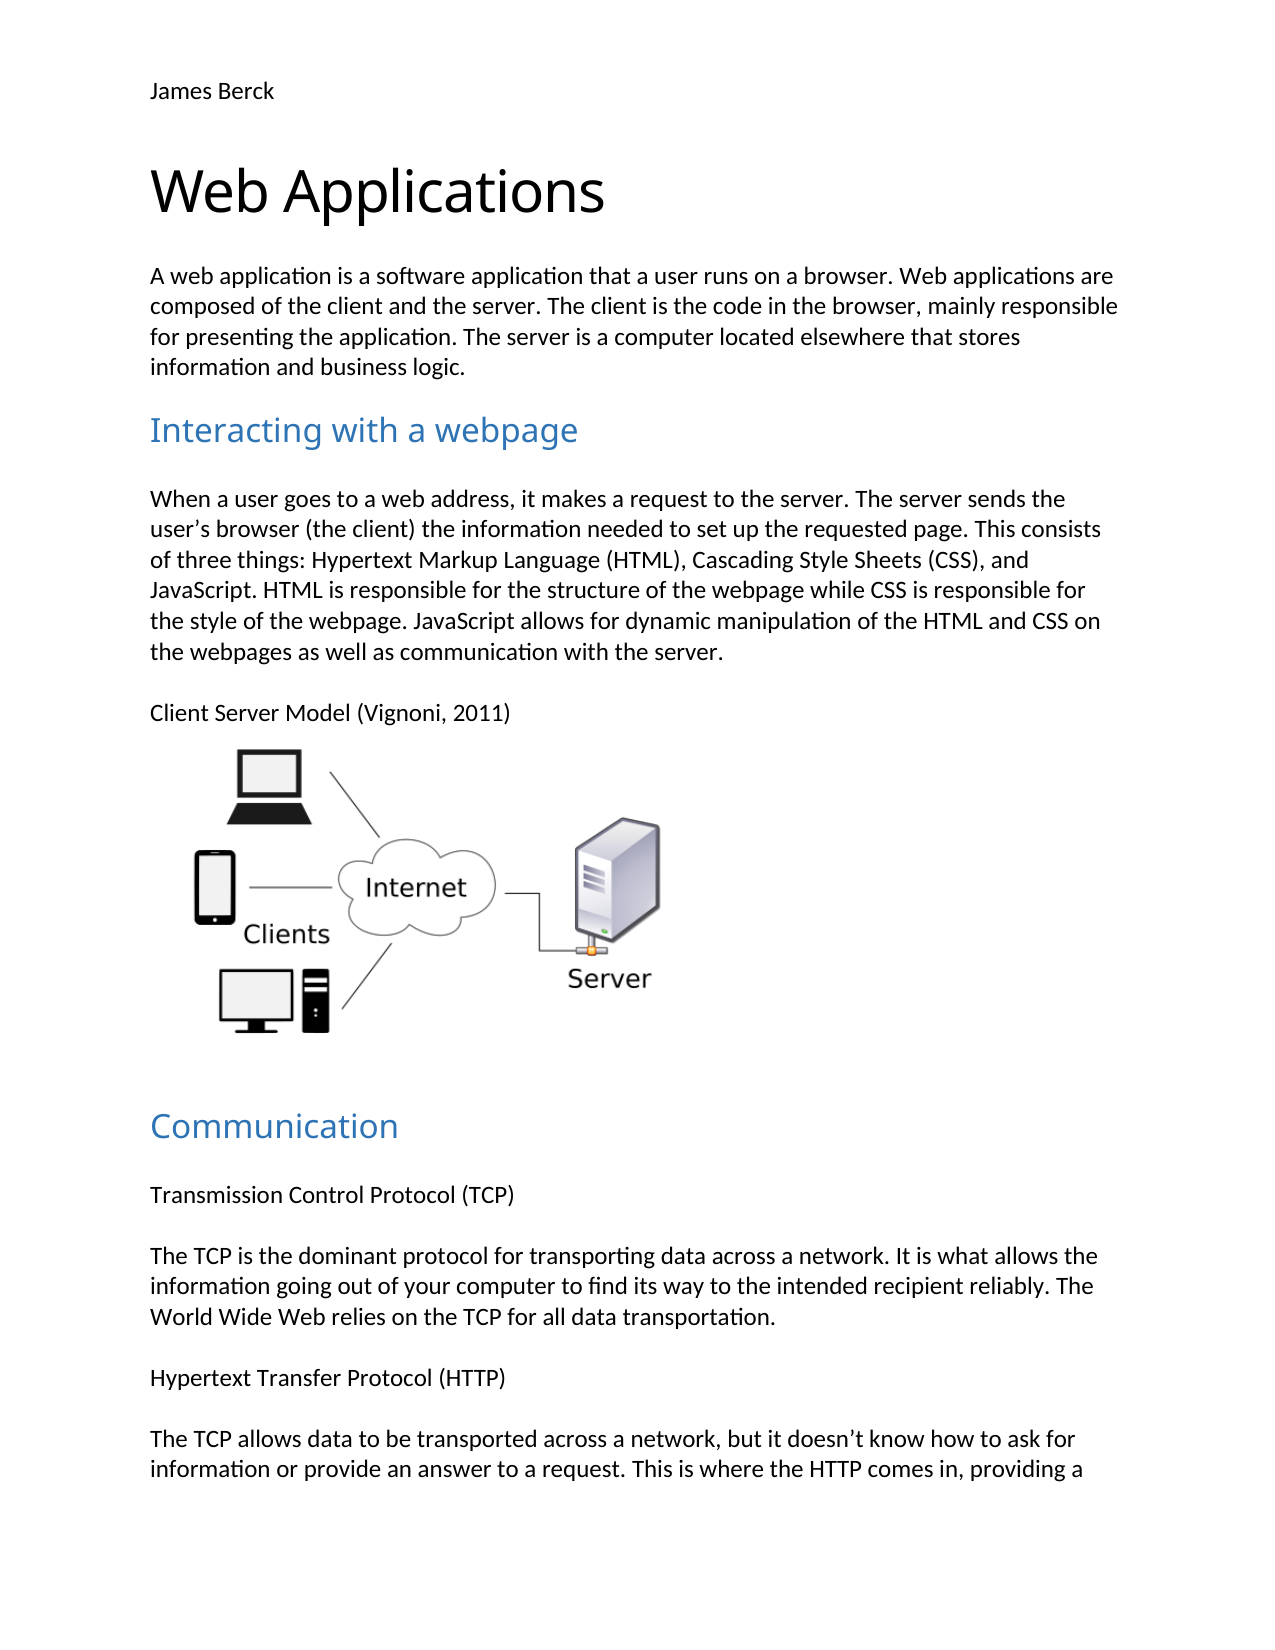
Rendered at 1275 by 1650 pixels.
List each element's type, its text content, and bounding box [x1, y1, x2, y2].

text A web application is a software application that a user runs on a browser. Web applications are composed of the client and the server. The client is the code in the browser, mainly responsible for presenting the application. The server is a computer located elsewhere that stores information and business logic. [150, 260, 1125, 382]
subtitle Interacting with a webpage [150, 407, 1125, 452]
text Hypertext Transfer Protocol (HTTP) [150, 1362, 1125, 1392]
text When a user goes to a web address, it makes a request to the server. The server sends the user’s browser (the client) the information needed to set up the requested page. This consists of three things: Hypertext Markup Language (HTML), Cascading Style Sheets (CSS), and JavaScript. HTML is responsible for the structure of the webpage while CSS is responsible for the style of the webpage. JavaScript allows for dynamic manipulation of the HTML and CSS on the webpages as well as communication with the server. [150, 483, 1125, 666]
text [150, 1423, 1125, 1484]
text Client Server Model (Vignoni, 2011) [150, 697, 1125, 727]
picture [150, 727, 684, 1048]
subtitle Communication [150, 1103, 1125, 1148]
text Transmission Control Protocol (TCP) [150, 1179, 1125, 1209]
title Web Applications [150, 150, 1125, 229]
text The TCP is the dominant protocol for transporting data across a network. It is what allows the information going out of your computer to find its way to the intended recipient reliably. The World Wide Web relies on the TCP for all data transportation. [150, 1240, 1125, 1331]
